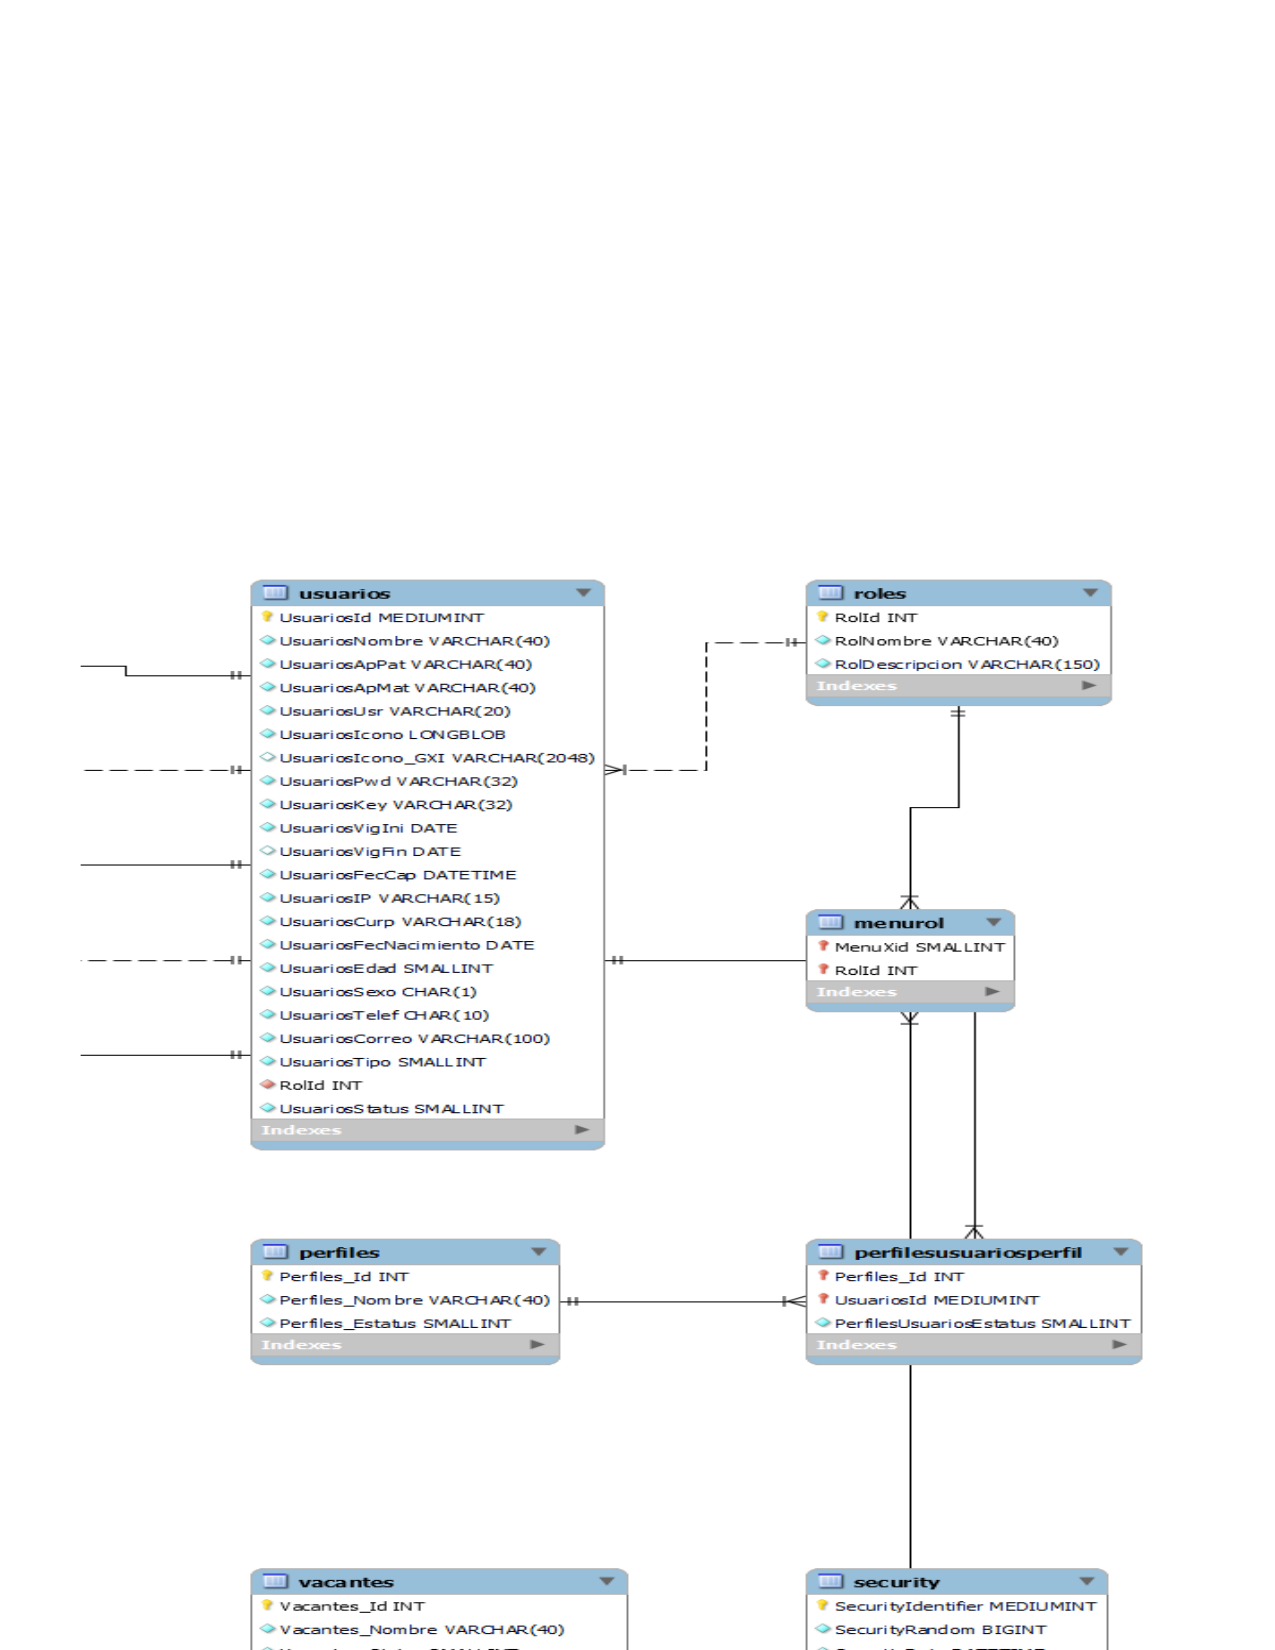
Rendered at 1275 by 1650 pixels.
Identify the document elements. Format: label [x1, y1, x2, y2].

picture [80, 569, 1159, 1650]
